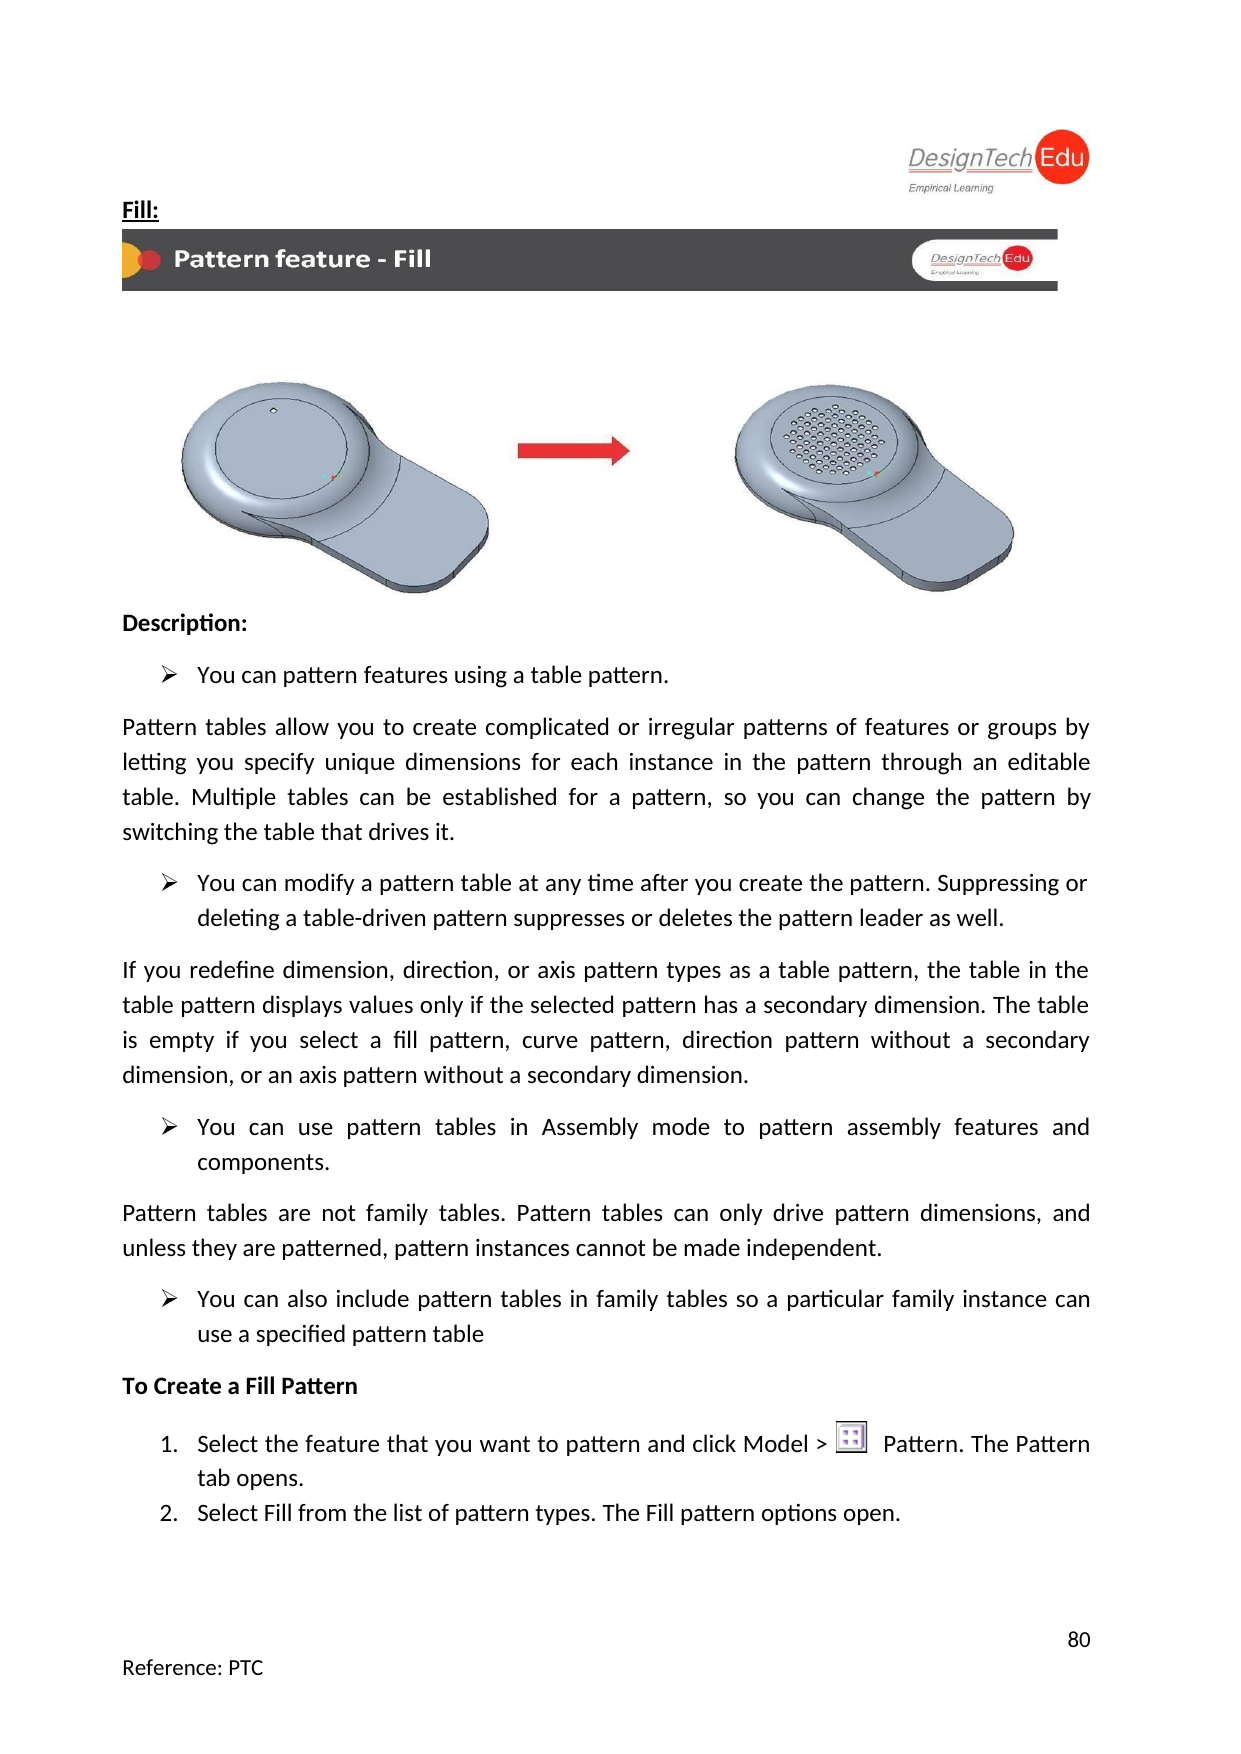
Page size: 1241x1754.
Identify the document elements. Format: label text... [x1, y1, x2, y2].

text If you redefine dimension, direction, or axis pattern types as a table pattern, the table in the table pattern displays values only if the selected pattern has a secondary dimension. The table is empty if you select a fill pattern, curve pattern, direction pattern without a secondary dimension, or an axis pattern without a secondary dimension. [122, 954, 1090, 1090]
list You can modify a pattern table at any time after you create the pattern. Suppressing or deleting a table-driven pattern suppresses or deletes the pattern leader as well. [159, 868, 1090, 933]
list Select Fill from the list of pattern types. The Fill pattern options open. [159, 1497, 1167, 1528]
picture [902, 129, 1090, 194]
list You can also include pattern tables in family tables so a particular family instance can use a specified pattern table [159, 1283, 1091, 1349]
text Pattern tables are not family tables. Pattern tables can only drive pattern dimensions, and unless they are patterned, pattern instances cannot be made independent. [122, 1197, 1090, 1262]
list You can pattern features using a table pattern. [159, 659, 1167, 689]
list You can use pattern tables in Assembly mode to pattern assembly features and components. [159, 1111, 1090, 1176]
text To Create a Fill Pattern [122, 1370, 1167, 1400]
subtitle Fill: [122, 194, 1167, 225]
text Pattern tables allow you to create complicated or irregular patterns of features or groups by letting you specify unique dimensions for each instance in the pattern through an editable table. Multiple tables can be established for a pattern, so you can change the pattern by switching the table that drives it. [122, 711, 1091, 846]
picture [122, 229, 1058, 600]
picture [836, 1421, 868, 1453]
list Select the feature that you want to pattern and click Model > Pattern. The Pattern tab opens. [159, 1421, 1091, 1492]
